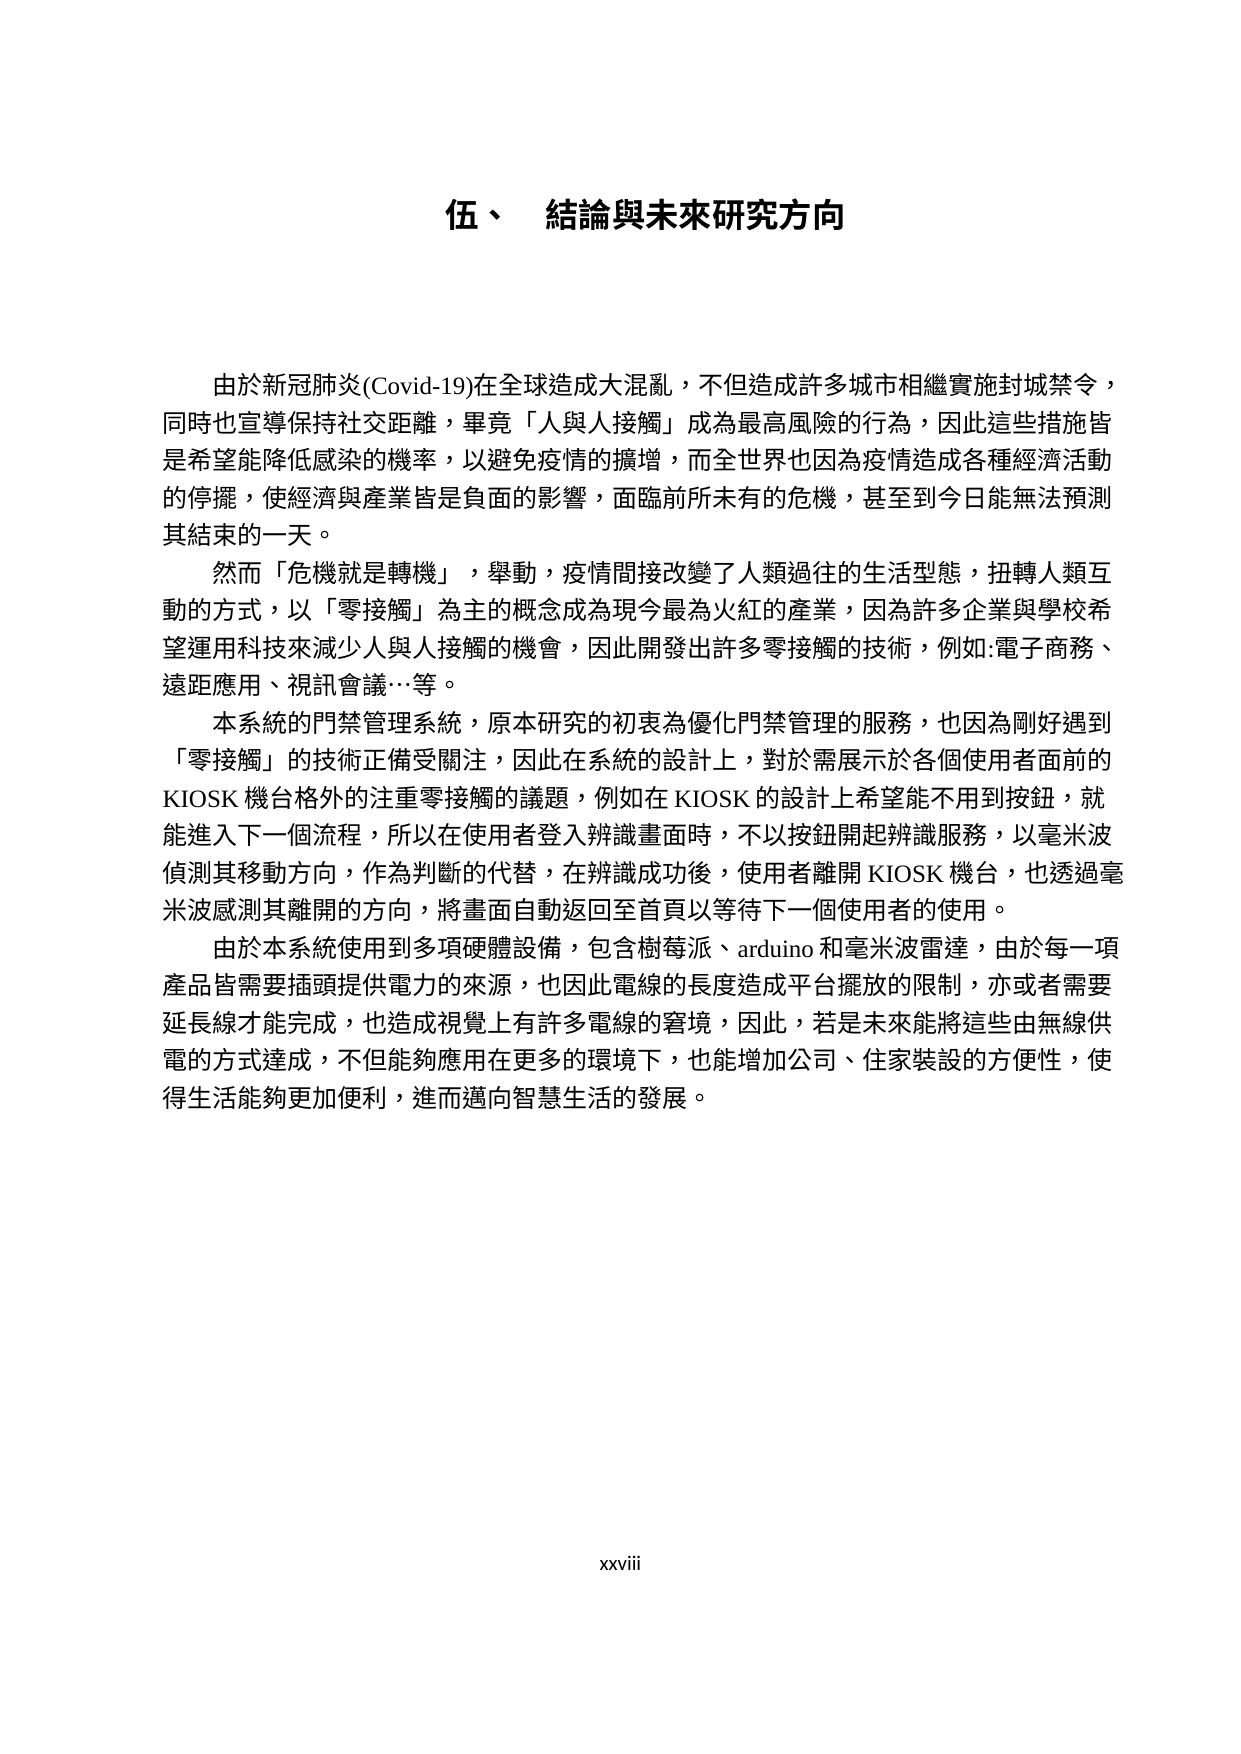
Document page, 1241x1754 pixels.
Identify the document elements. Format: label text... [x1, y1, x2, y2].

text 由於新冠肺炎(Covid-19)在全球造成大混亂，不但造成許多城市相繼實施封城禁令，同時也宣導保持社交距離，畢竟「人與人接觸」成為最高風險的行為，因此這些措施皆是希望能降低感染的機率，以避免疫情的擴增，而全世界也因為疫情造成各種經濟活動的停擺，使經濟與產業皆是負面的影響，面臨前所未有的危機，甚至到今日能無法預測其結束的一天。 [162, 365, 1128, 553]
text 本系統的門禁管理系統，原本研究的初衷為優化門禁管理的服務，也因為剛好遇到「零接觸」的技術正備受關注，因此在系統的設計上，對於需展示於各個使用者面前的KIOSK機台格外的注重零接觸的議題，例如在KIOSK的設計上希望能不用到按鈕，就能進入下一個流程，所以在使用者登入辨識畫面時，不以按鈕開起辨識服務，以毫米波偵測其移動方向，作為判斷的代替，在辨識成功後，使用者離開KIOSK機台，也透過毫米波感測其離開的方向，將畫面自動返回至首頁以等待下一個使用者的使用。 [162, 703, 1128, 928]
text 然而「危機就是轉機」，舉動，疫情間接改變了人類過往的生活型態，扭轉人類互動的方式，以「零接觸」為主的概念成為現今最為火紅的產業，因為許多企業與學校希望運用科技來減少人與人接觸的機會，因此開發出許多零接觸的技術，例如:電子商務、遠距應用、視訊會議…等。 [162, 553, 1128, 703]
subtitle 結論與未來研究方向 [162, 175, 1128, 250]
text 由於本系統使用到多項硬體設備，包含樹莓派、arduino和毫米波雷達，由於每一項產品皆需要插頭提供電力的來源，也因此電線的長度造成平台擺放的限制，亦或者需要延長線才能完成，也造成視覺上有許多電線的窘境，因此，若是未來能將這些由無線供電的方式達成，不但能夠應用在更多的環境下，也能增加公司、住家裝設的方便性，使得生活能夠更加便利，進而邁向智慧生活的發展。 [162, 928, 1128, 1115]
